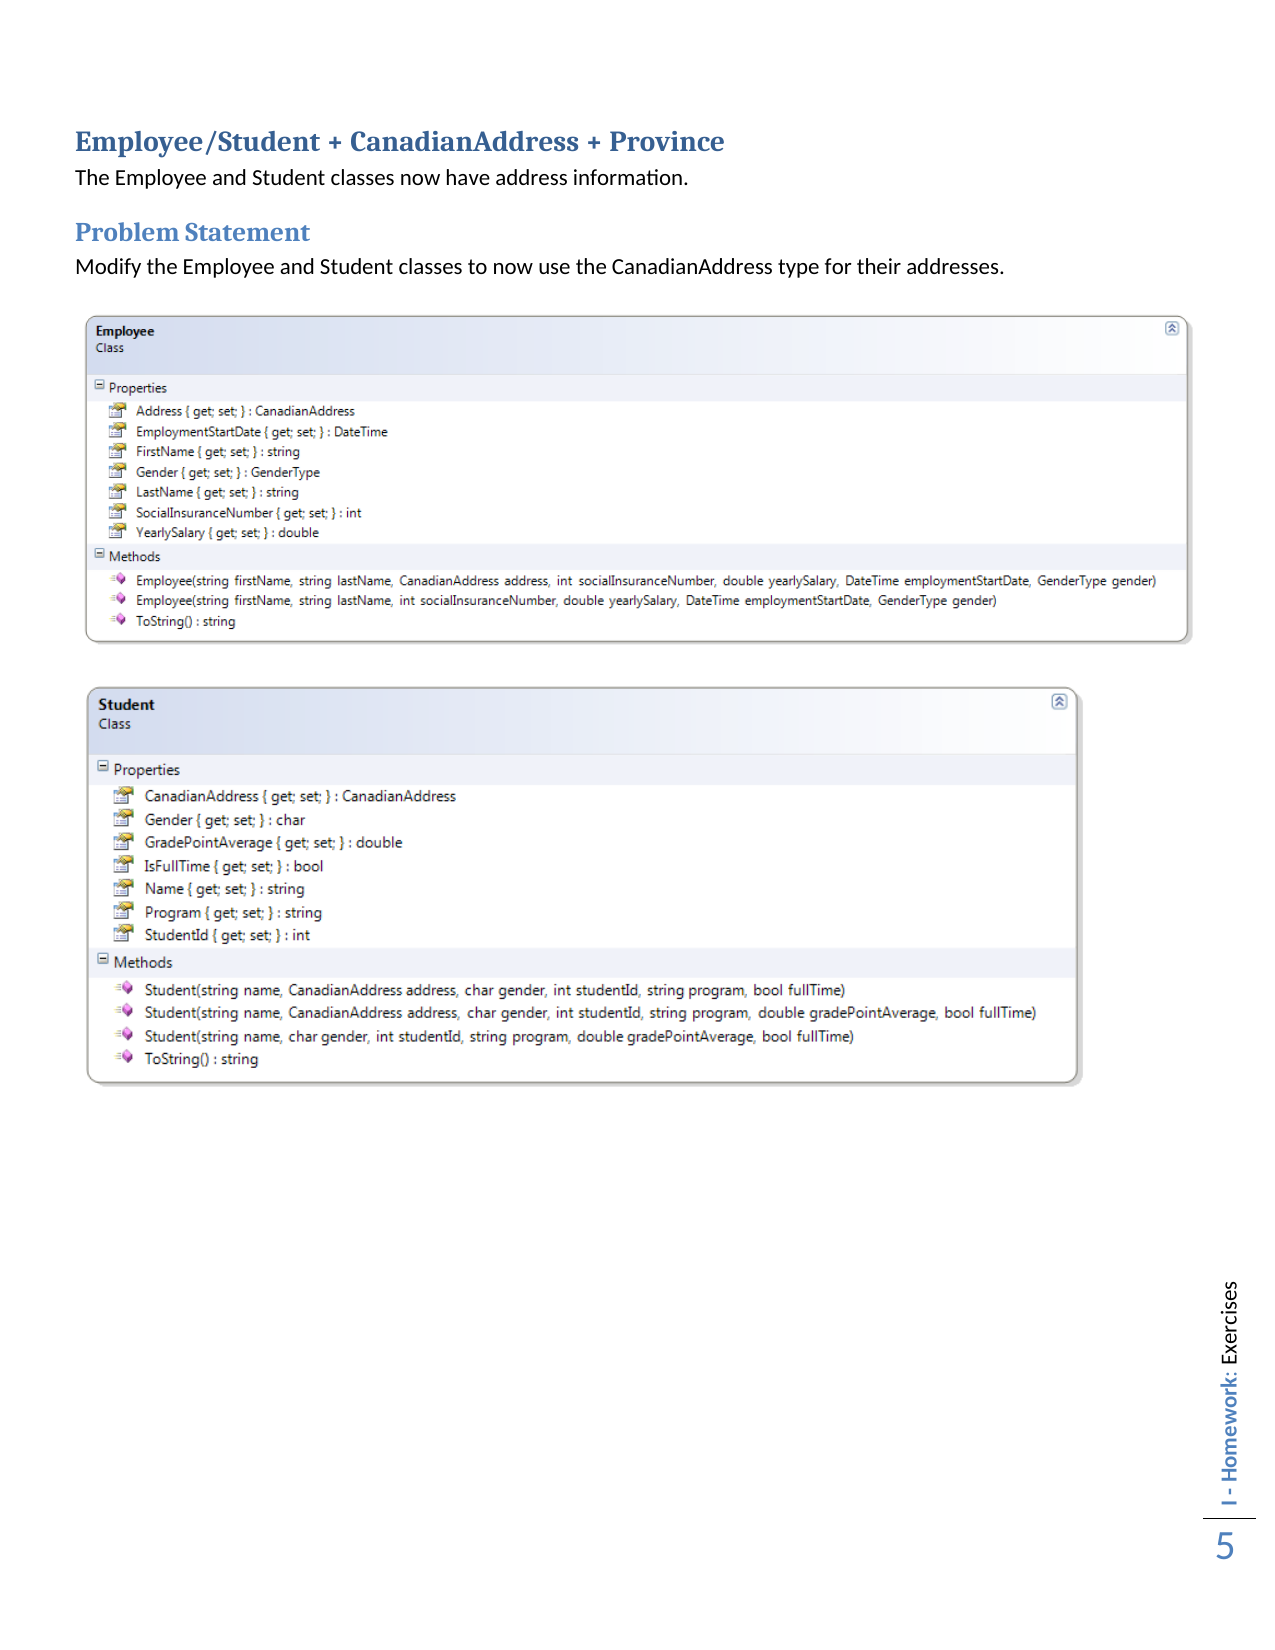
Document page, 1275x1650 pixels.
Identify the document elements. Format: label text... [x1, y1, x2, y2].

picture [75, 675, 1088, 1093]
text Modify the Employee and Student classes to now use the CanadianAddress type for their addresses. [75, 252, 1125, 280]
picture [75, 305, 1197, 651]
subtitle Problem Statement [75, 217, 1125, 248]
subtitle Employee/Student + CanadianAddress + Province [75, 125, 1125, 158]
text The Employee and Student classes now have address information. [75, 163, 1125, 192]
